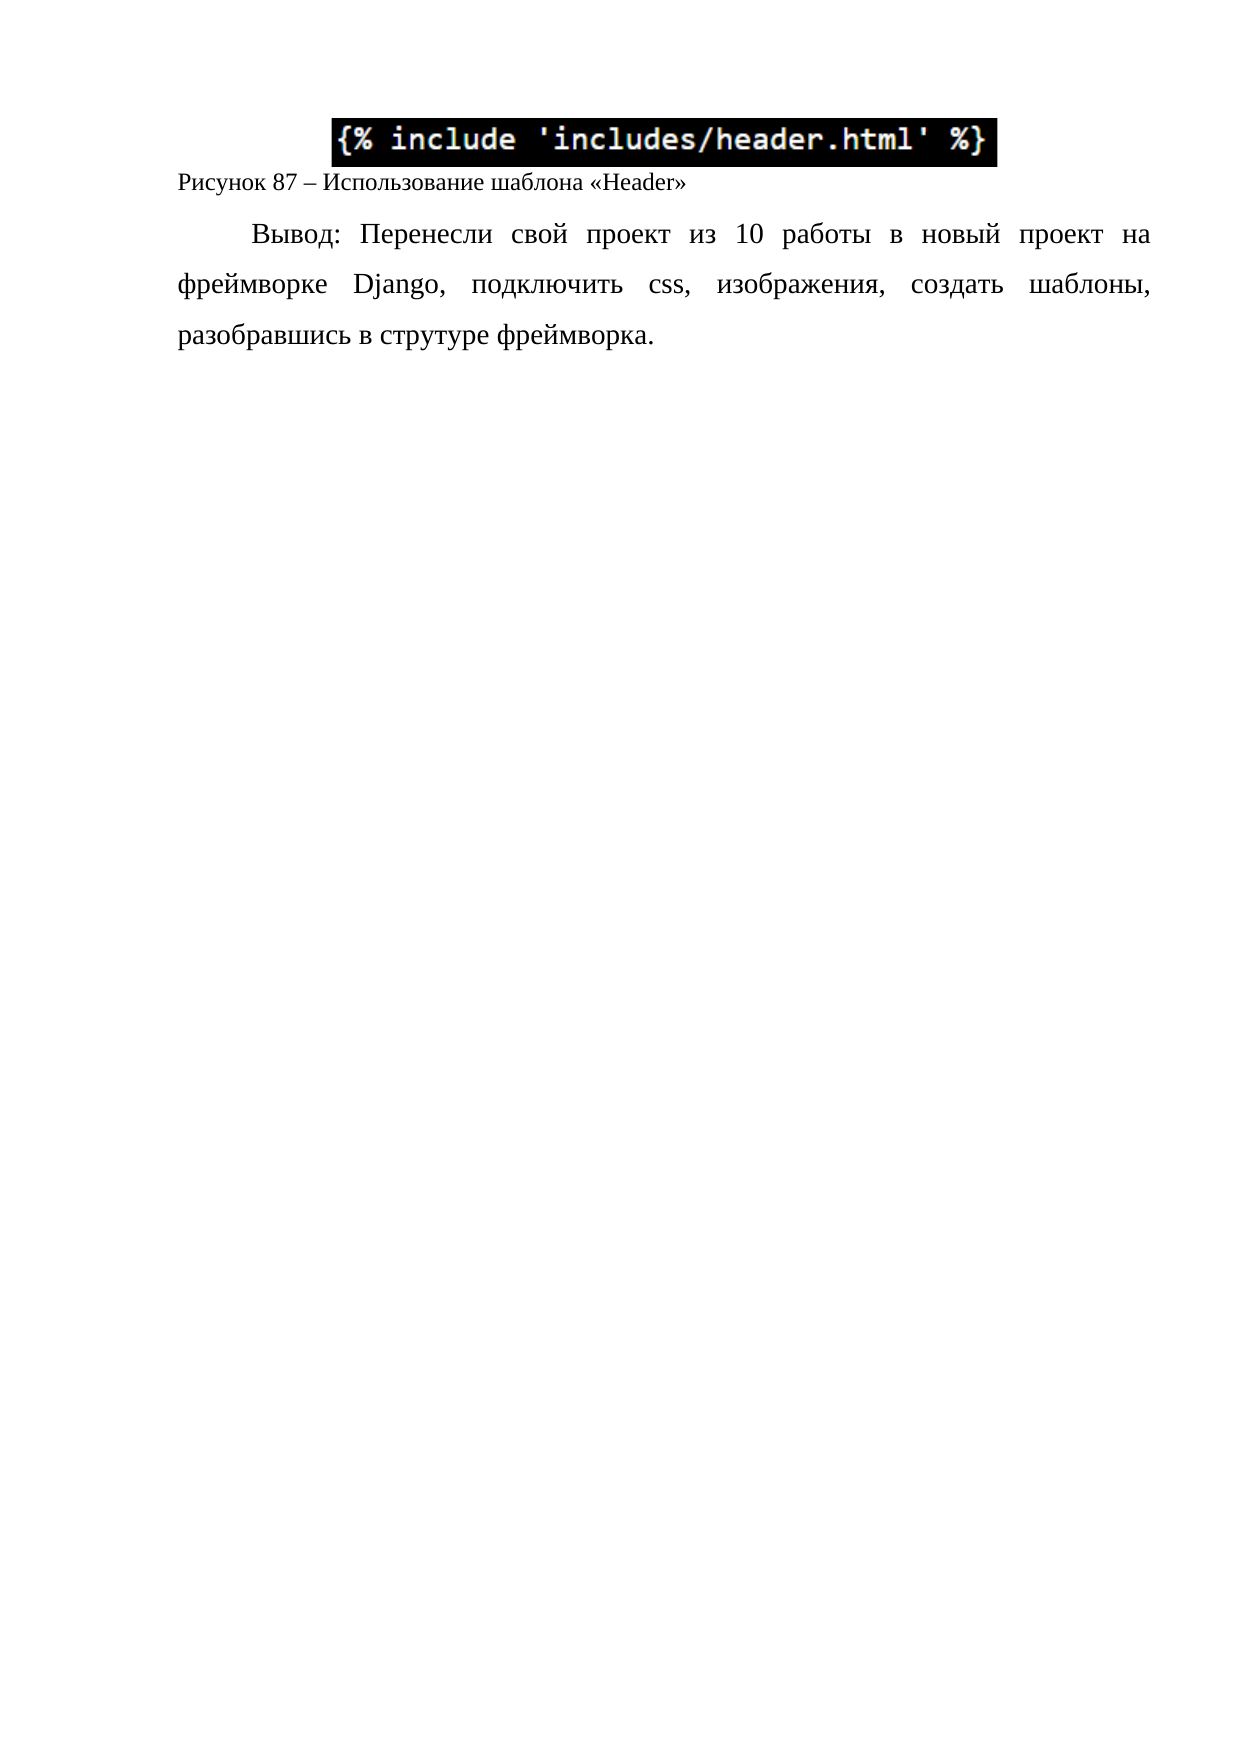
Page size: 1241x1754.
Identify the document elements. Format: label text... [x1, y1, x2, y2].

picture [331, 118, 998, 167]
text Вывод: Перенесли свой проект из 10 работы в новый проект на фреймворке Django, подключить css, изображения, создать шаблоны, разобравшись в струтуре фреймворка. [177, 216, 1152, 350]
